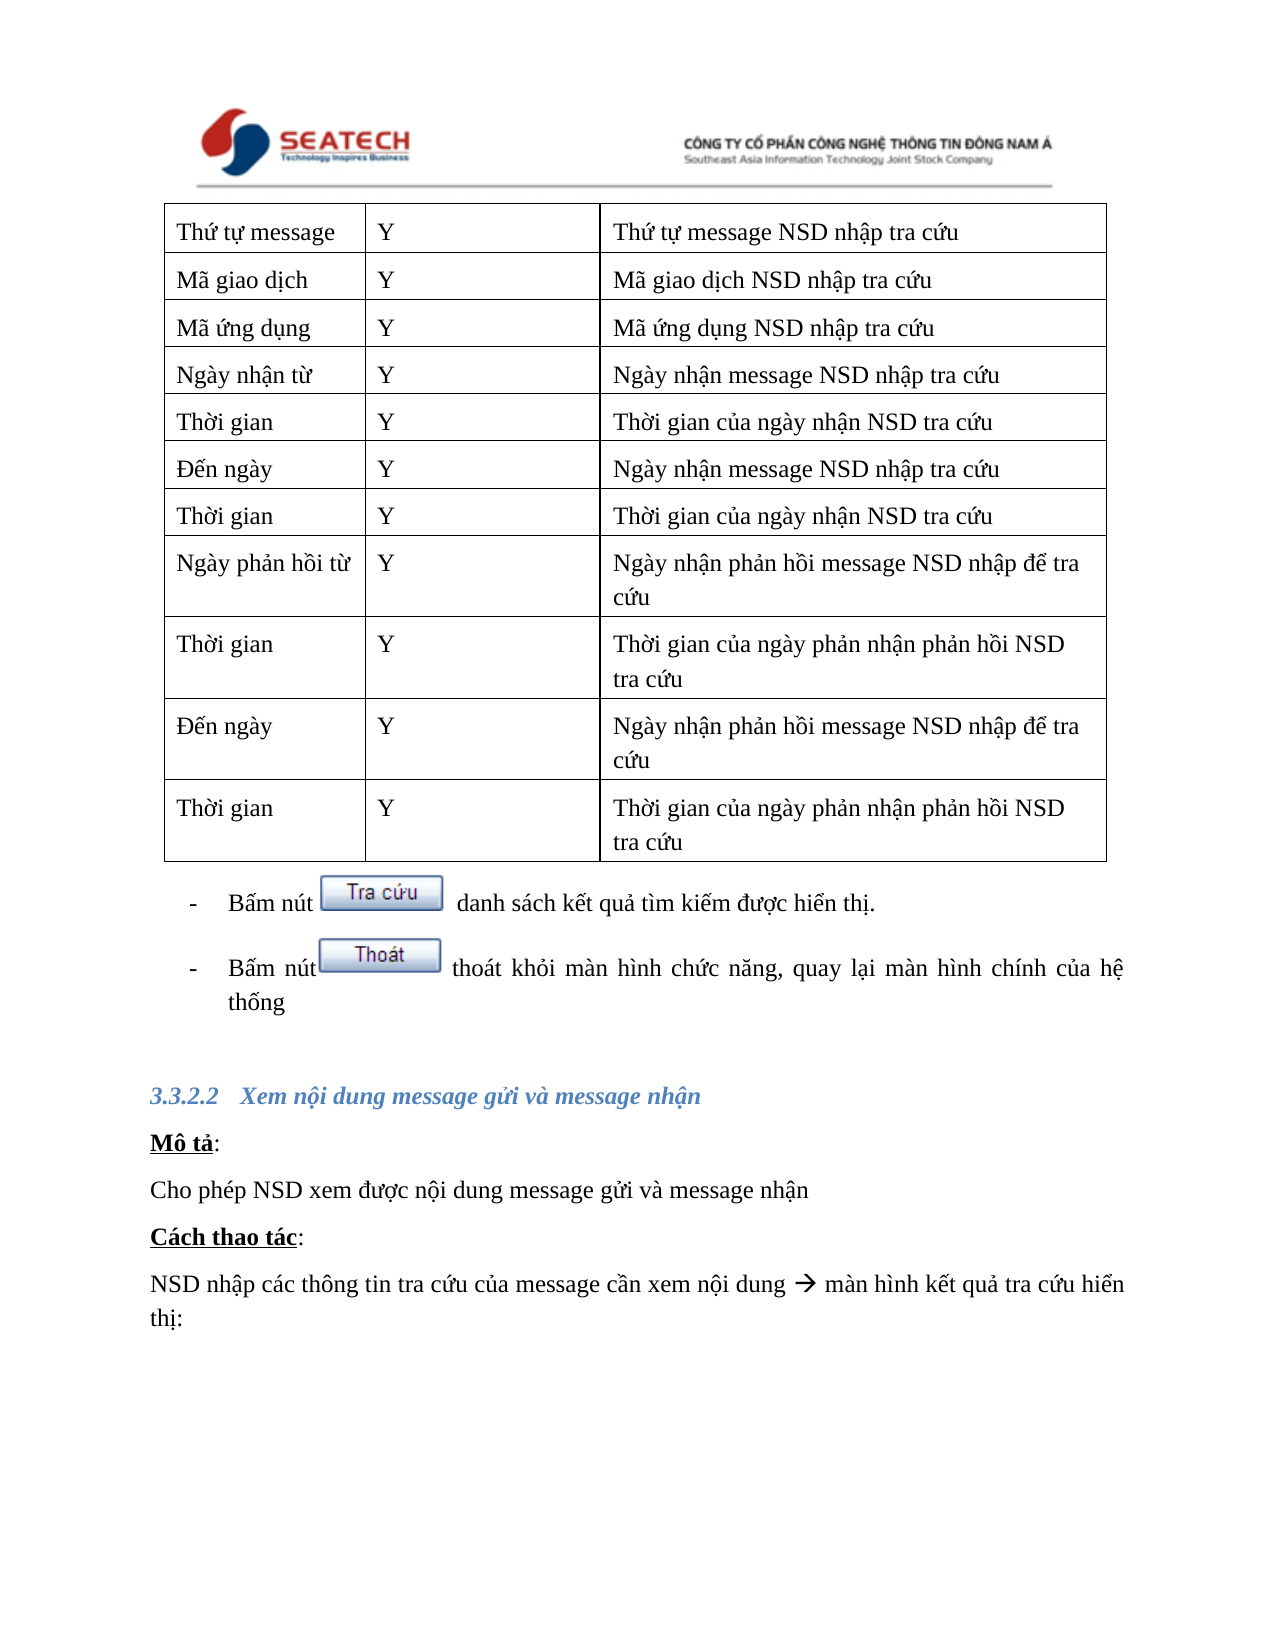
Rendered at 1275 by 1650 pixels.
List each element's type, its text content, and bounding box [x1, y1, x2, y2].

table_cell Y [366, 780, 599, 861]
table_cell Mã giao dịch [165, 253, 365, 299]
table_cell Mã giao dịch NSD nhập tra cứu [601, 253, 1106, 299]
picture [319, 874, 444, 911]
picture [316, 934, 443, 976]
table_cell Thời gian [165, 780, 365, 861]
table_cell Y [366, 489, 599, 534]
text NSD nhập các thông tin tra cứu của message cần xem nội dung màn hình kết quả tra cứu hiển thị: [150, 1269, 1125, 1332]
table_cell Y [366, 204, 599, 252]
table_cell Thời gian [165, 617, 365, 698]
table_cell Thứ tự message NSD nhập tra cứu [601, 204, 1106, 252]
text Cho phép NSD xem được nội dung message gửi và message nhận [150, 1175, 1125, 1204]
table_cell Y [366, 253, 599, 299]
table_cell Ngày nhận phản hồi message NSD nhập để tra cứu [601, 536, 1106, 616]
list Bấm nút thoát khỏi màn hình chức năng, quay lại màn hình chính của hệ thống [189, 934, 1125, 1016]
table_cell Ngày nhận từ [165, 347, 365, 393]
table_cell Mã ứng dụng NSD nhập tra cứu [601, 300, 1106, 346]
table_cell Ngày nhận message NSD nhập tra cứu [601, 441, 1106, 487]
table_cell Thời gian [165, 489, 365, 534]
table_cell Y [366, 300, 599, 346]
table_cell Thời gian của ngày nhận NSD tra cứu [601, 489, 1106, 534]
table_cell Thời gian của ngày phản nhận phản hồi NSD tra cứu [601, 780, 1106, 861]
text Cách thao tác: [150, 1222, 1125, 1251]
picture [150, 75, 1094, 204]
subtitle Xem nội dung message gửi và message nhận [150, 1081, 1125, 1110]
table_cell Đến ngày [165, 699, 365, 779]
table_cell Thứ tự message [165, 204, 365, 252]
table_cell Y [366, 617, 599, 698]
list Bấm nút danh sách kết quả tìm kiếm được hiển thị. [189, 874, 1125, 916]
table_cell Ngày nhận phản hồi message NSD nhập để tra cứu [601, 699, 1106, 779]
table_cell Y [366, 699, 599, 779]
table_cell Y [366, 347, 599, 393]
table_cell Ngày phản hồi từ [165, 536, 365, 616]
table_cell Mã ứng dụng [165, 300, 365, 346]
table_cell Y [366, 441, 599, 487]
table_cell Ngày nhận message NSD nhập tra cứu [601, 347, 1106, 393]
text Mô tả: [150, 1128, 1125, 1157]
table_cell Đến ngày [165, 441, 365, 487]
table_cell Thời gian của ngày nhận NSD tra cứu [601, 394, 1106, 440]
table_cell Y [366, 536, 599, 616]
table_cell Thời gian của ngày phản nhận phản hồi NSD tra cứu [601, 617, 1106, 698]
table_cell Thời gian [165, 394, 365, 440]
table_cell Y [366, 394, 599, 440]
